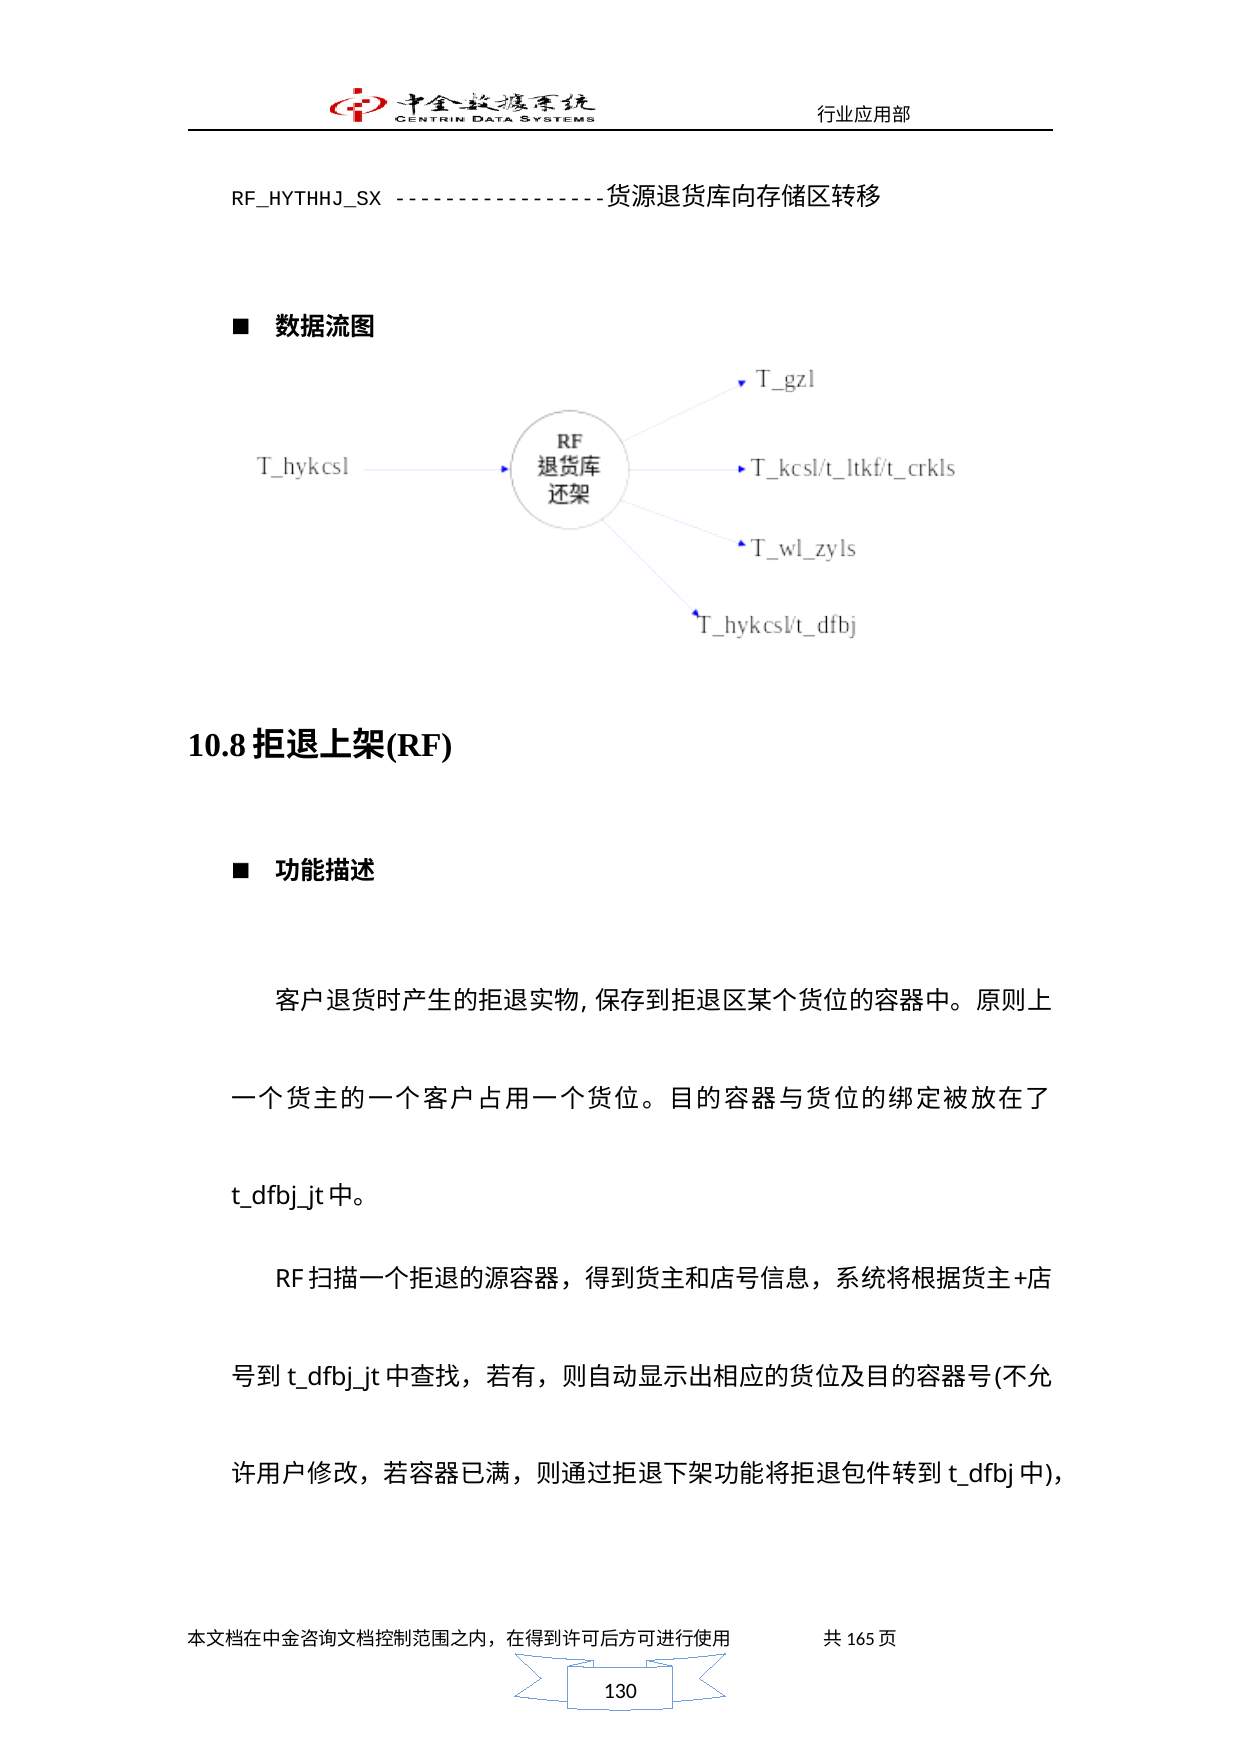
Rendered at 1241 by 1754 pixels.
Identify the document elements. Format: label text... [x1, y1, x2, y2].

picture [329, 88, 597, 122]
list 数据流图 [231, 292, 1053, 357]
subtitle 10.8拒退上架(RF) [187, 709, 1053, 774]
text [231, 1244, 1053, 1504]
list 功能描述 [231, 836, 1053, 901]
text RF_HYTHHJ_SX -----------------货源退货库向存储区转移 [231, 162, 1053, 227]
text 客户退货时产生的拒退实物, 保存到拒退区某个货位的容器中。原则上一个货主的一个客户占用一个货位。目的容器与货位的绑定被放在了t_dfbj_jt中。 [231, 966, 1053, 1226]
